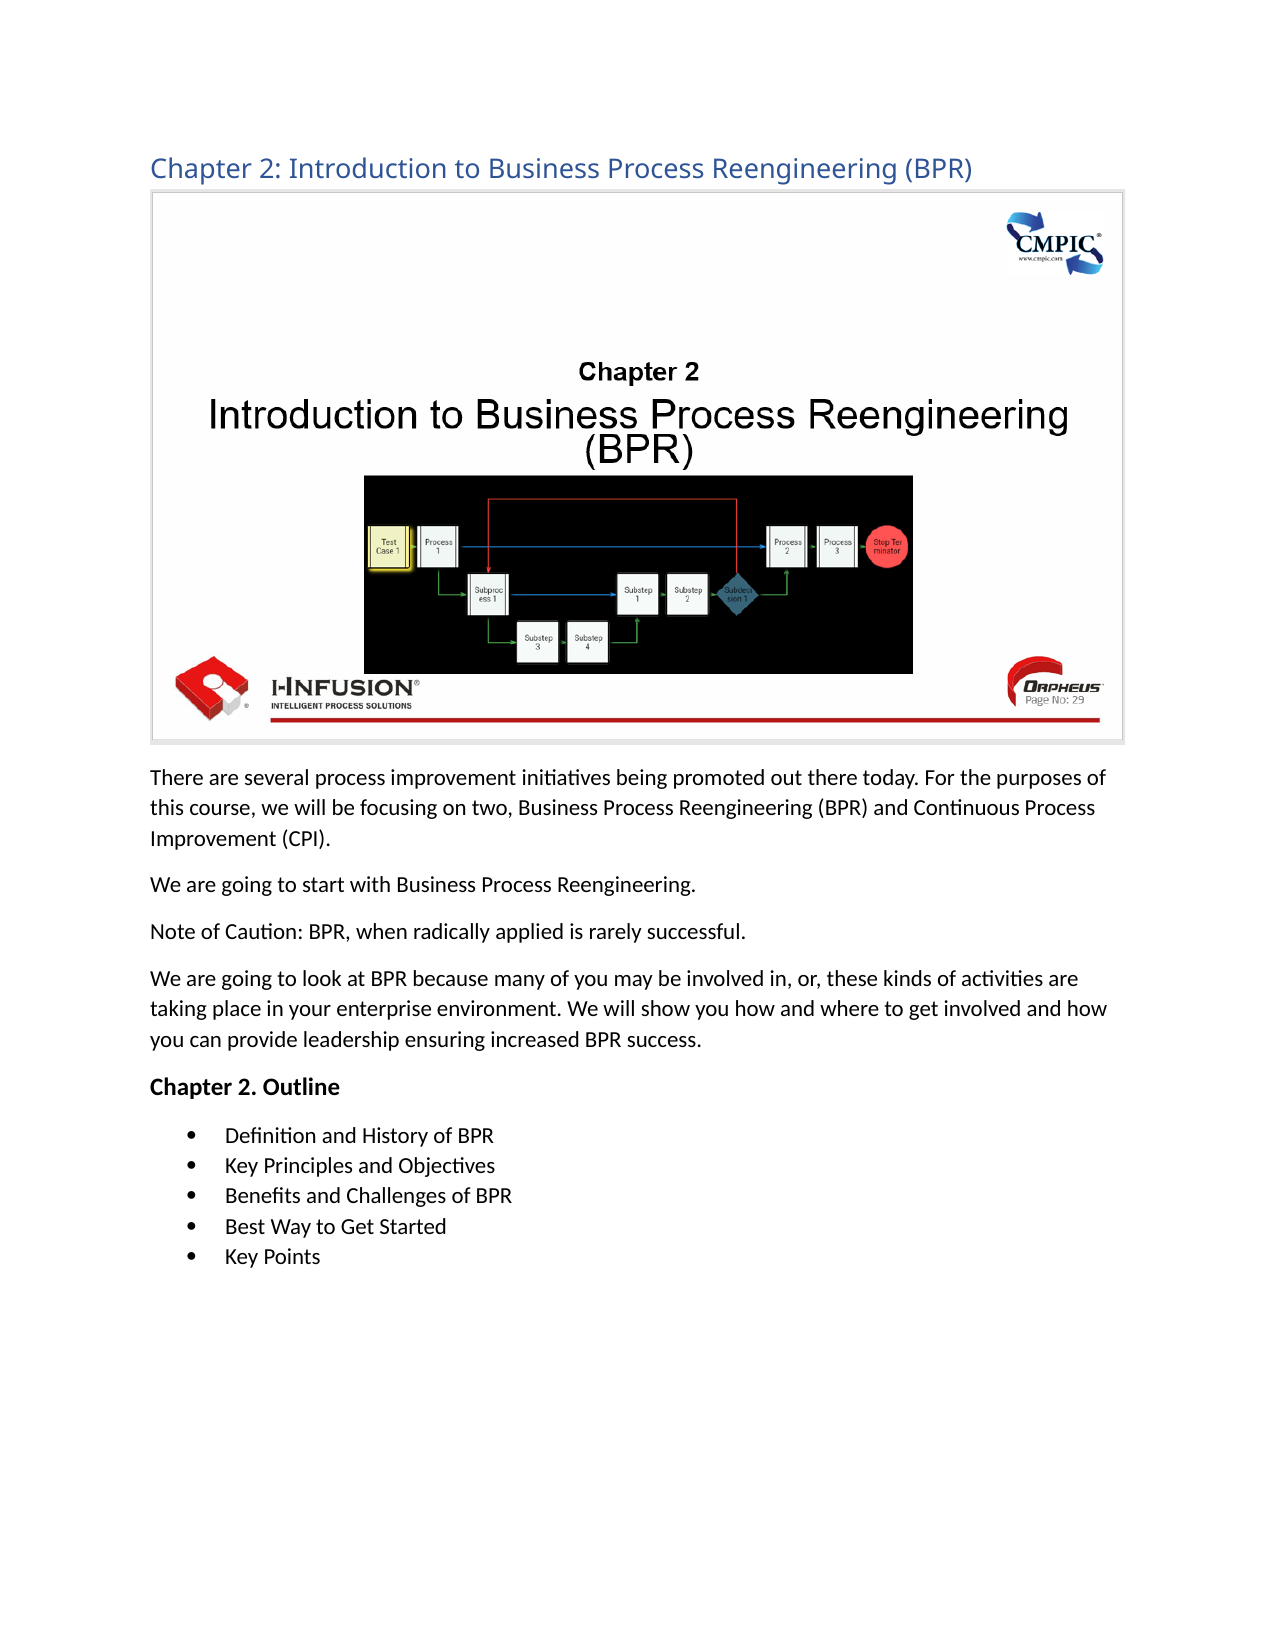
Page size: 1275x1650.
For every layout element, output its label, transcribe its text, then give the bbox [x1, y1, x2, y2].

list Best Way to Get Started [187, 1212, 1125, 1240]
text We are going to look at BPR because many of you may be involved in, or, these kinds of activities are taking place in your enterprise environment. We will show you how and where to get involved and how you can provide leadership ensuring increased BPR success. [150, 964, 1125, 1053]
text There are several process improvement initiatives being promoted out there today. For the purposes of this course, we will be focusing on two, Business Process Reengineering (BPR) and Continuous Process Improvement (CPI). [150, 763, 1125, 852]
picture [150, 189, 1125, 745]
list Key Principles and Objectives [187, 1151, 1125, 1179]
text Note of Caution: BPR, when radically applied is rarely successful. [150, 917, 1125, 945]
subtitle Chapter 2: Introduction to Business Process Reengineering (BPR) [150, 150, 1125, 187]
list Key Points [187, 1242, 1125, 1270]
text We are going to start with Business Process Reengineering. [150, 871, 1125, 898]
text Chapter 2. Outline [150, 1072, 1125, 1102]
list Definition and History of BPR [187, 1121, 1125, 1149]
list Benefits and Challenges of BPR [187, 1182, 1125, 1209]
